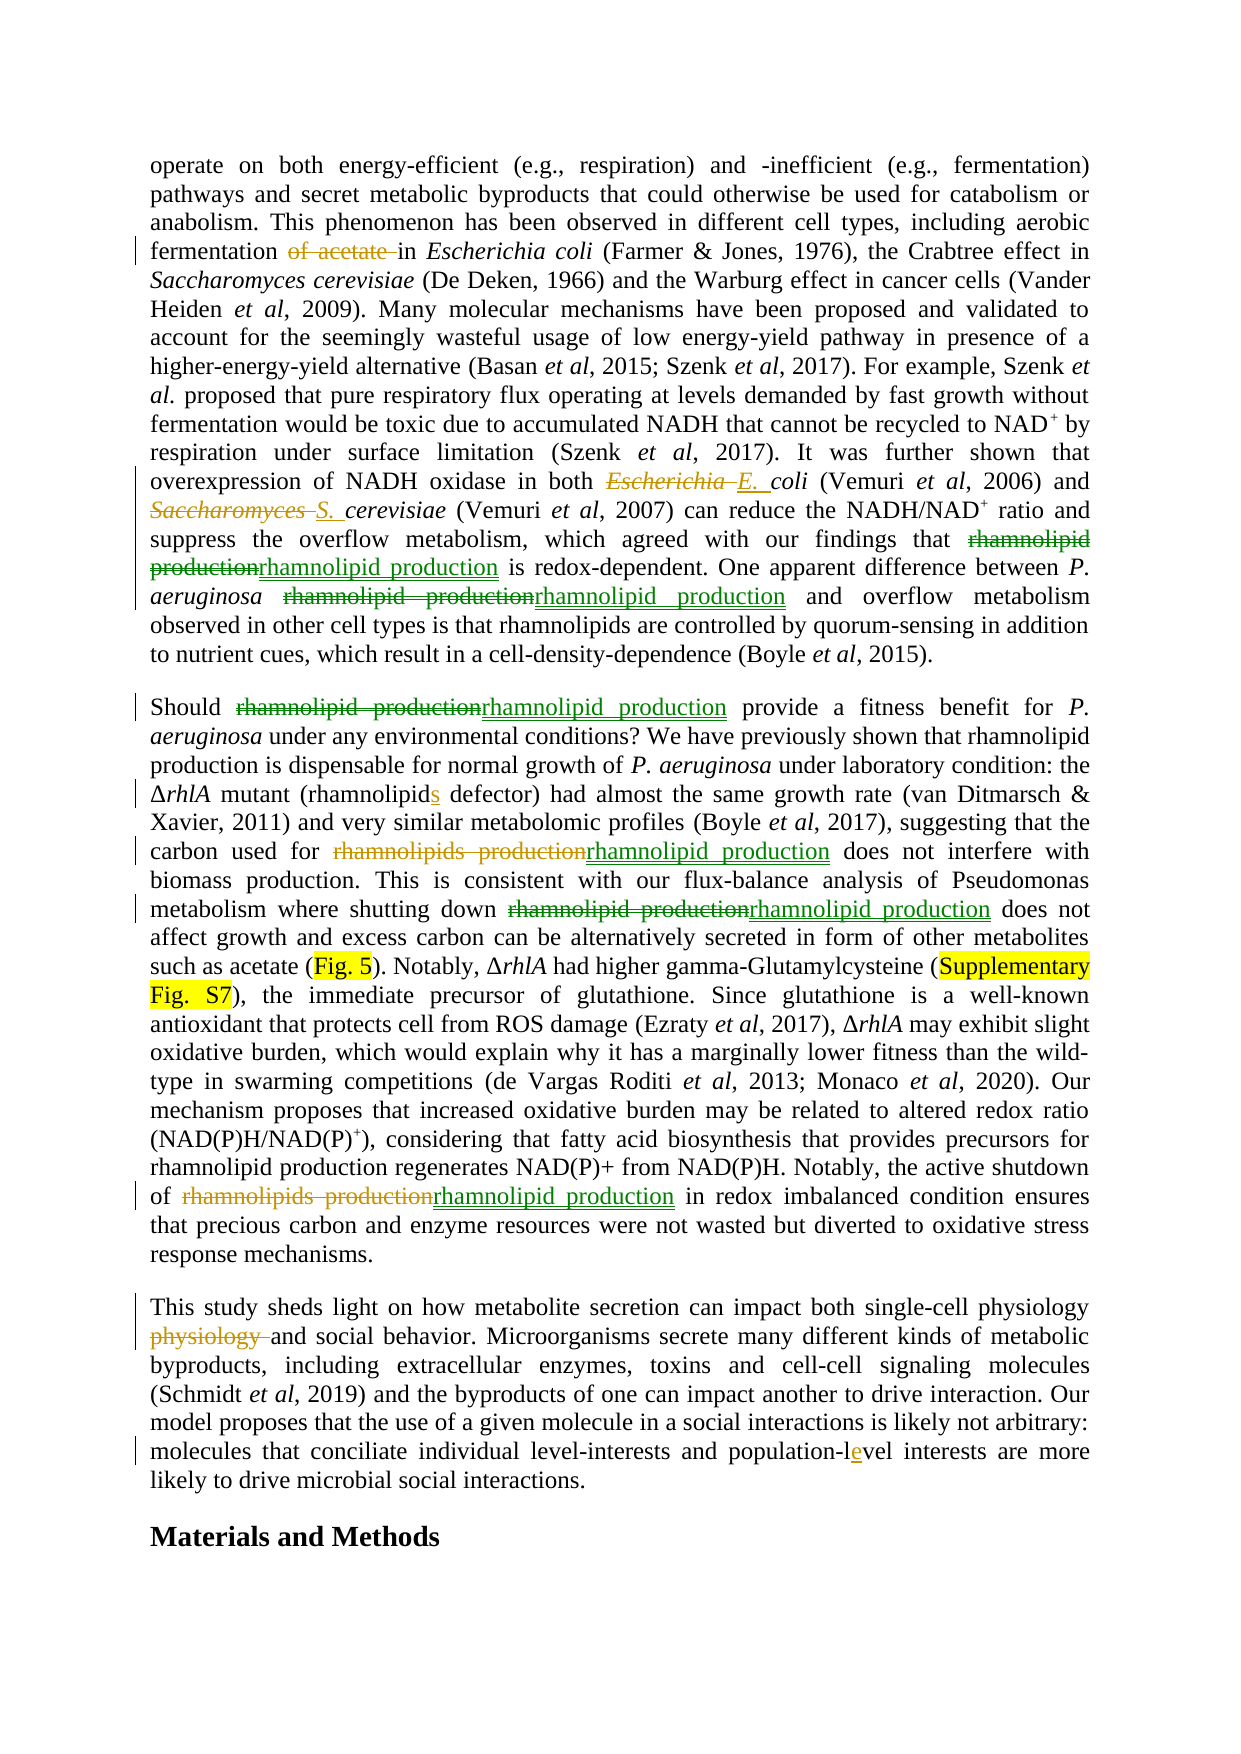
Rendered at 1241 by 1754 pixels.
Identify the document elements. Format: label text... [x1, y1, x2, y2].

text Should provide a fitness benefit for P. aeruginosa under any environmental conditions? We have previously shown that rhamnolipid production is dispensable for normal growth of P. aeruginosa under laboratory condition: the ΔrhlA mutant (rhamnolipid defector) had almost the same growth rate (van Ditmarsch & Xavier, 2011) and very similar metabolomic profiles (Boyle et al, 2017), suggesting that the carbon used for does not interfere with biomass production. This is consistent with our flux-balance analysis of Pseudomonas metabolism where shutting down does not affect growth and excess carbon can be alternatively secreted in form of other metabolites such as acetate (Fig. 5). Notably, ΔrhlA had higher gamma-Glutamylcysteine (Supplementary Fig. S7), the immediate precursor of glutathione. Since glutathione is a well-known antioxidant that protects cell from ROS damage (Ezraty et al, 2017), ΔrhlA may exhibit slight oxidative burden, which would explain why it has a marginally lower fitness than the wild-type in swarming competitions (de Vargas Roditi et al, 2013; Monaco et al, 2020). Our mechanism proposes that increased oxidative burden may be related to altered redox ratio (NAD(P)H/NAD(P)+), considering that fatty acid biosynthesis that provides precursors for rhamnolipid production regenerates NAD(P)+ from NAD(P)H. Notably, the active shutdown of in redox imbalanced condition ensures that precious carbon and enzyme resources were not wasted but diverted to oxidative stress response mechanisms. [150, 692, 1090, 1267]
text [150, 150, 1090, 667]
text This study sheds light on how metabolite secretion can impact both single-cell physiology and social behavior. Microorganisms secrete many different kinds of metabolic byproducts, including extracellular enzymes, toxins and cell-cell signaling molecules (Schmidt et al, 2019) and the byproducts of one can impact another to drive interaction. Our model proposes that the use of a given molecule in a social interactions is likely not arbitrary: molecules that conciliate individual level-interests and population-lvel interests are more likely to drive microbial social interactions. [150, 1292, 1090, 1494]
text Materials and Methods [150, 1519, 1090, 1552]
